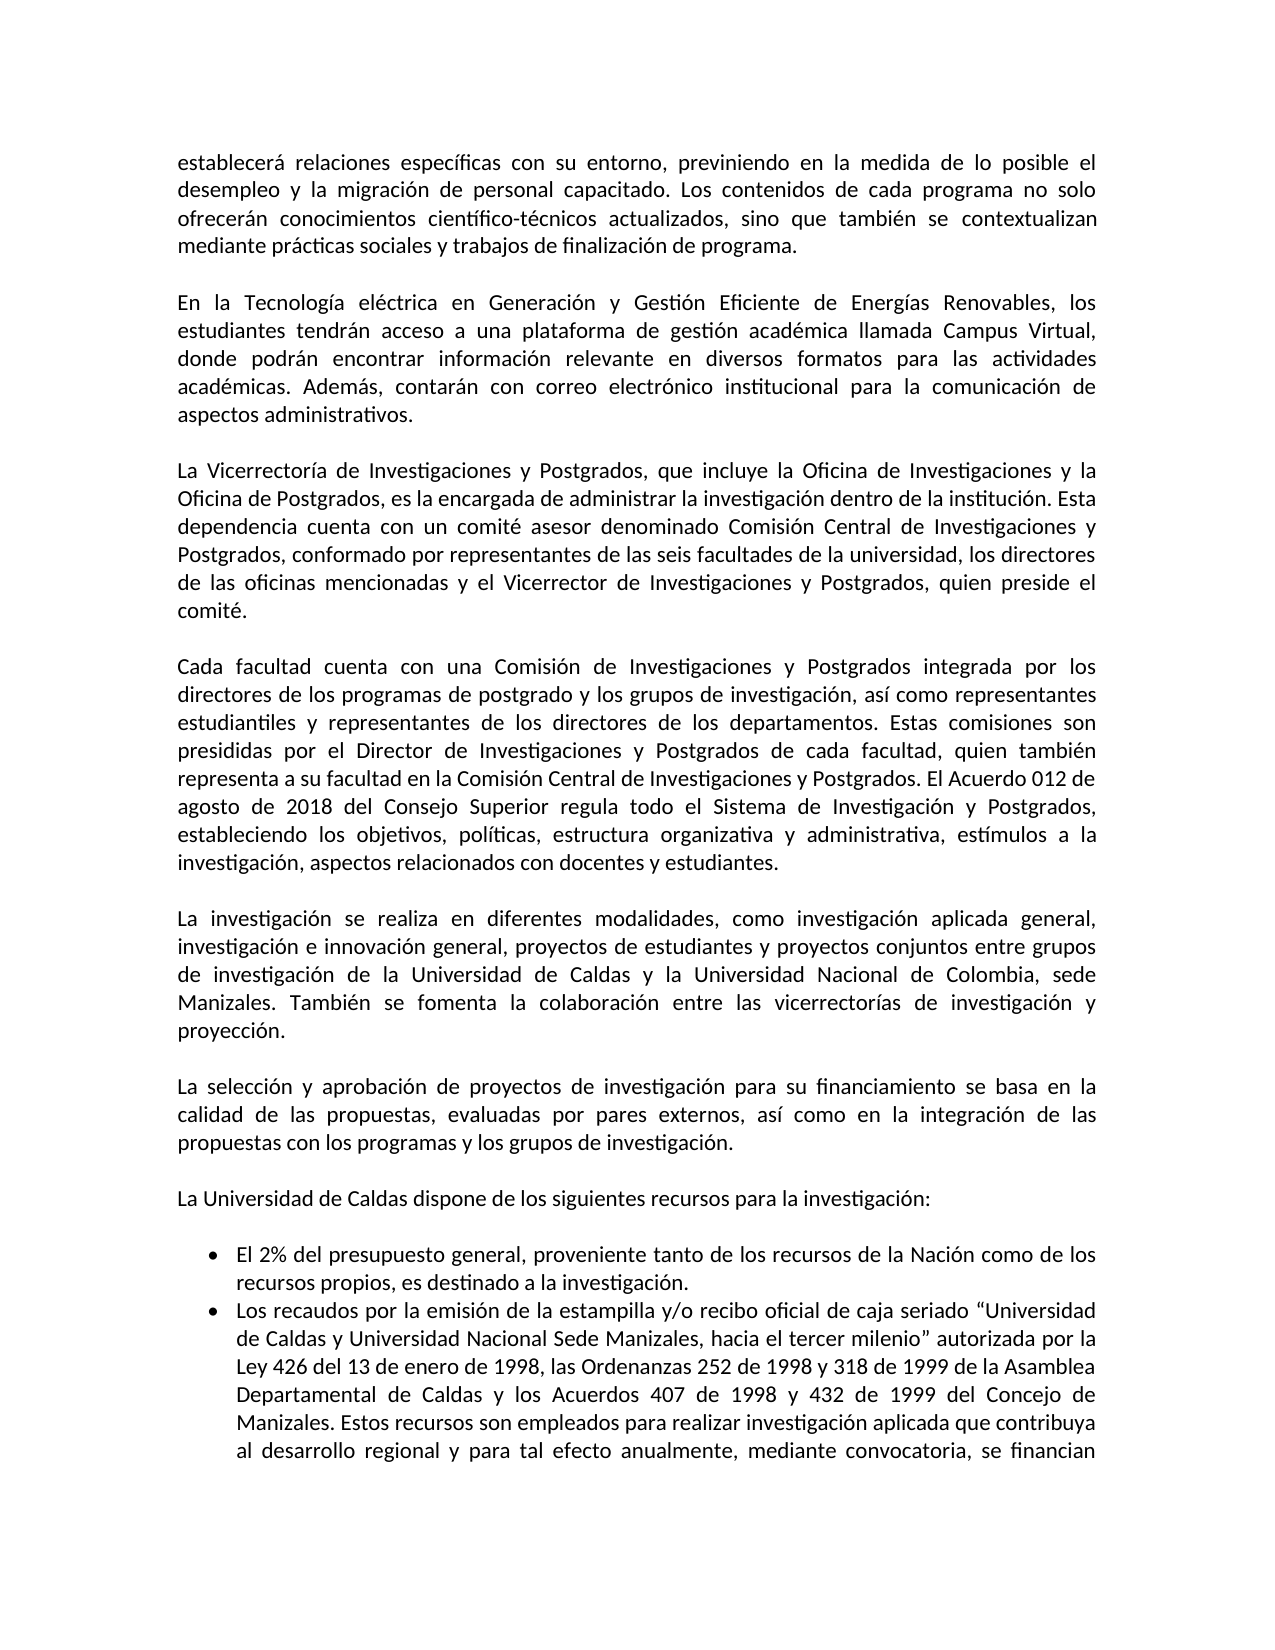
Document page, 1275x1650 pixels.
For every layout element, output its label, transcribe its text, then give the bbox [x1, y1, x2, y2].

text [177, 148, 1098, 260]
text La Vicerrectoría de Investigaciones y Postgrados, que incluye la Oficina de Investigaciones y la Oficina de Postgrados, es la encargada de administrar la investigación dentro de la institución. Esta dependencia cuenta con un comité asesor denominado Comisión Central de Investigaciones y Postgrados, conformado por representantes de las seis facultades de la universidad, los directores de las oficinas mencionadas y el Vicerrector de Investigaciones y Postgrados, quien preside el comité. [177, 456, 1098, 624]
text La Universidad de Caldas dispone de los siguientes recursos para la investigación: [177, 1184, 1098, 1212]
text La investigación se realiza en diferentes modalidades, como investigación aplicada general, investigación e innovación general, proyectos de estudiantes y proyectos conjuntos entre grupos de investigación de la Universidad de Caldas y la Universidad Nacional de Colombia, sede Manizales. También se fomenta la colaboración entre las vicerrectorías de investigación y proyección. [177, 904, 1098, 1044]
text En la Tecnología eléctrica en Generación y Gestión Eficiente de Energías Renovables, los estudiantes tendrán acceso a una plataforma de gestión académica llamada Campus Virtual, donde podrán encontrar información relevante en diversos formatos para las actividades académicas. Además, contarán con correo electrónico institucional para la comunicación de aspectos administrativos. [177, 288, 1098, 428]
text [207, 1296, 1098, 1464]
text La selección y aprobación de proyectos de investigación para su financiamiento se basa en la calidad de las propuestas, evaluadas por pares externos, así como en la integración de las propuestas con los programas y los grupos de investigación. [177, 1072, 1098, 1156]
text Cada facultad cuenta con una Comisión de Investigaciones y Postgrados integrada por los directores de los programas de postgrado y los grupos de investigación, así como representantes estudiantiles y representantes de los directores de los departamentos. Estas comisiones son presididas por el Director de Investigaciones y Postgrados de cada facultad, quien también representa a su facultad en la Comisión Central de Investigaciones y Postgrados. El Acuerdo 012 de agosto de 2018 del Consejo Superior regula todo el Sistema de Investigación y Postgrados, estableciendo los objetivos, políticas, estructura organizativa y administrativa, estímulos a la investigación, aspectos relacionados con docentes y estudiantes. [177, 652, 1098, 876]
text • El 2% del presupuesto general, proveniente tanto de los recursos de la Nación como de los recursos propios, es destinado a la investigación. [207, 1240, 1098, 1296]
